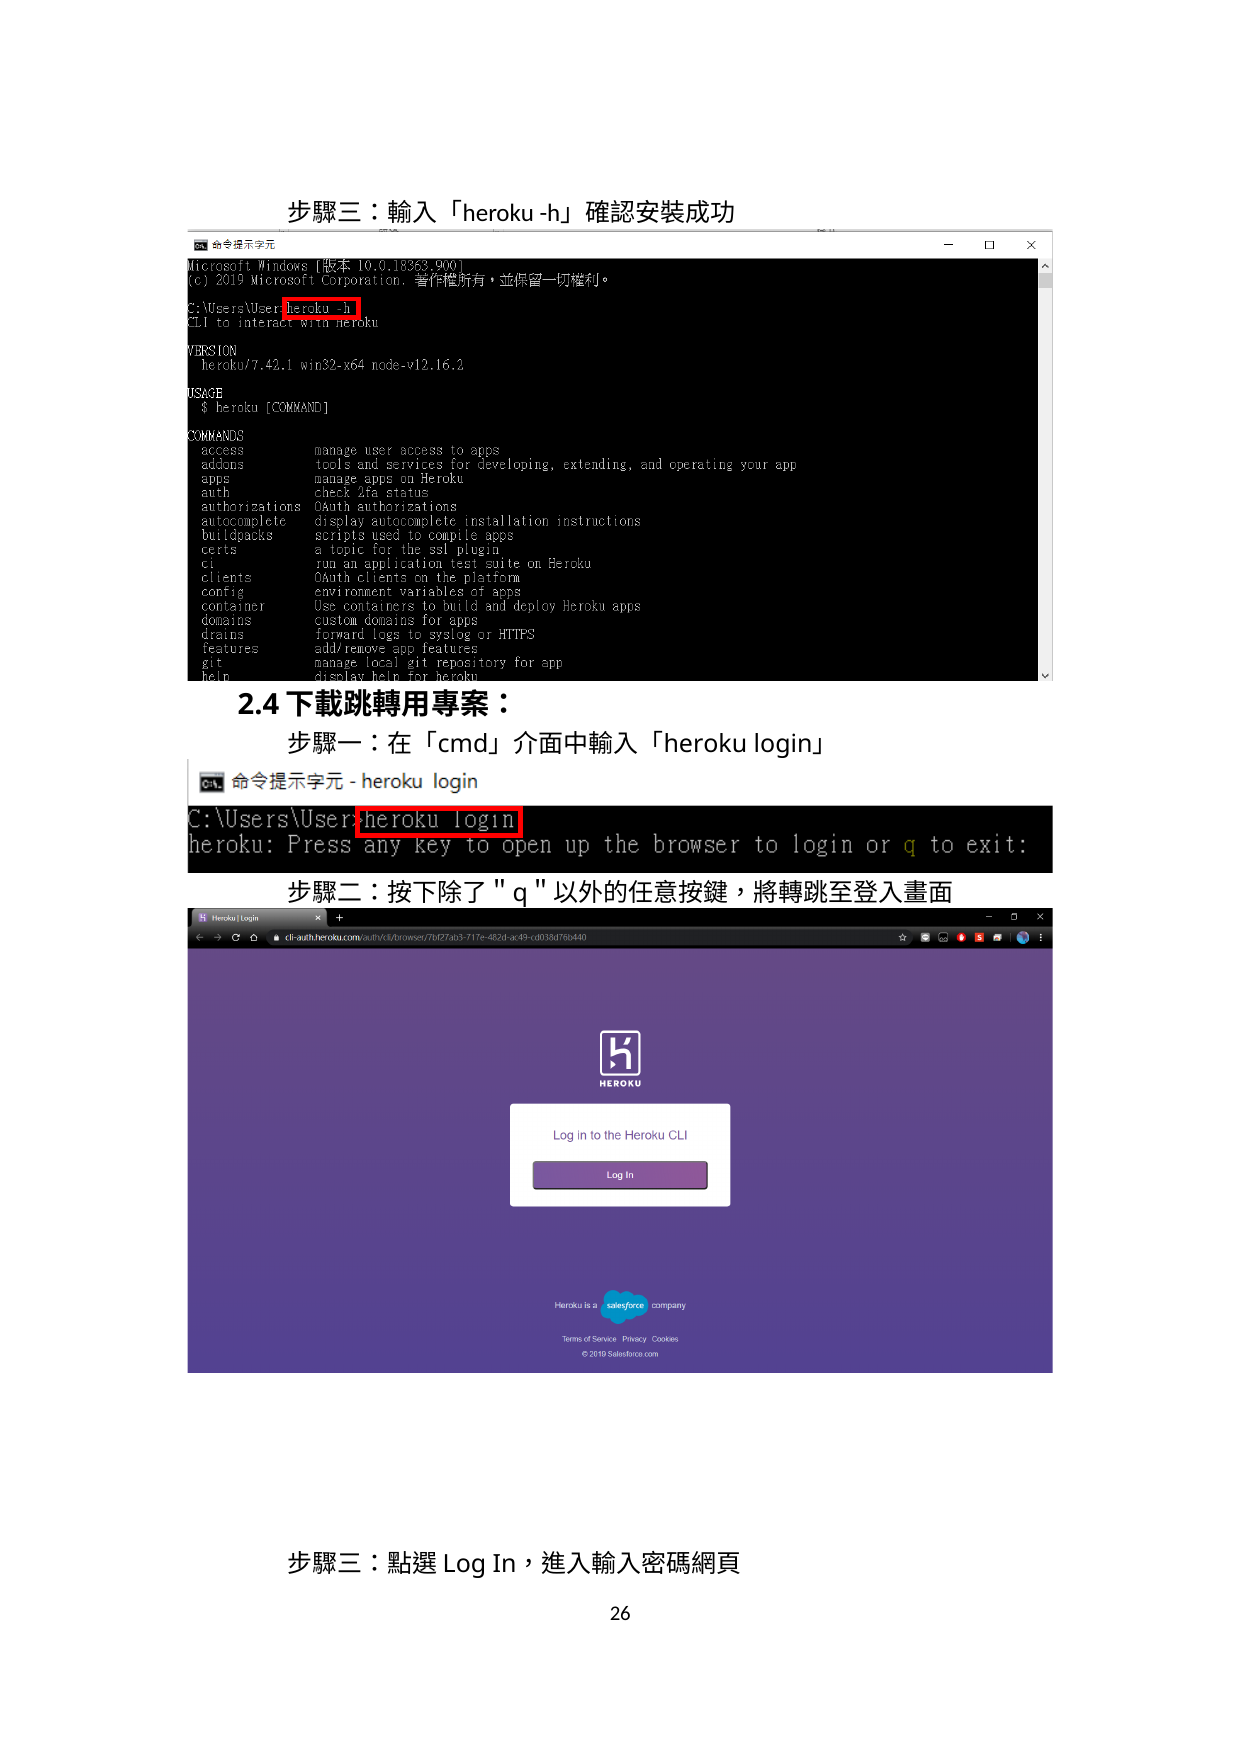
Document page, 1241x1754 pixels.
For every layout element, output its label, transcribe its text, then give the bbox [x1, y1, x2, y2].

picture [187, 229, 1053, 681]
text 步驟三：點選Log In，進入輸入密碼網頁 [187, 1543, 1053, 1579]
text 步驟一：在「cmd」介面中輸入「heroku login」 [187, 723, 1053, 759]
text 步驟三：輸入「heroku -h」確認安裝成功 [187, 193, 1053, 229]
picture [187, 908, 1053, 1373]
text 步驟二：按下除了＂q＂以外的任意按鍵，將轉跳至登入畫面 [187, 873, 1053, 908]
text 2.4下載跳轉用專案： [187, 681, 1053, 723]
picture [187, 759, 1053, 873]
